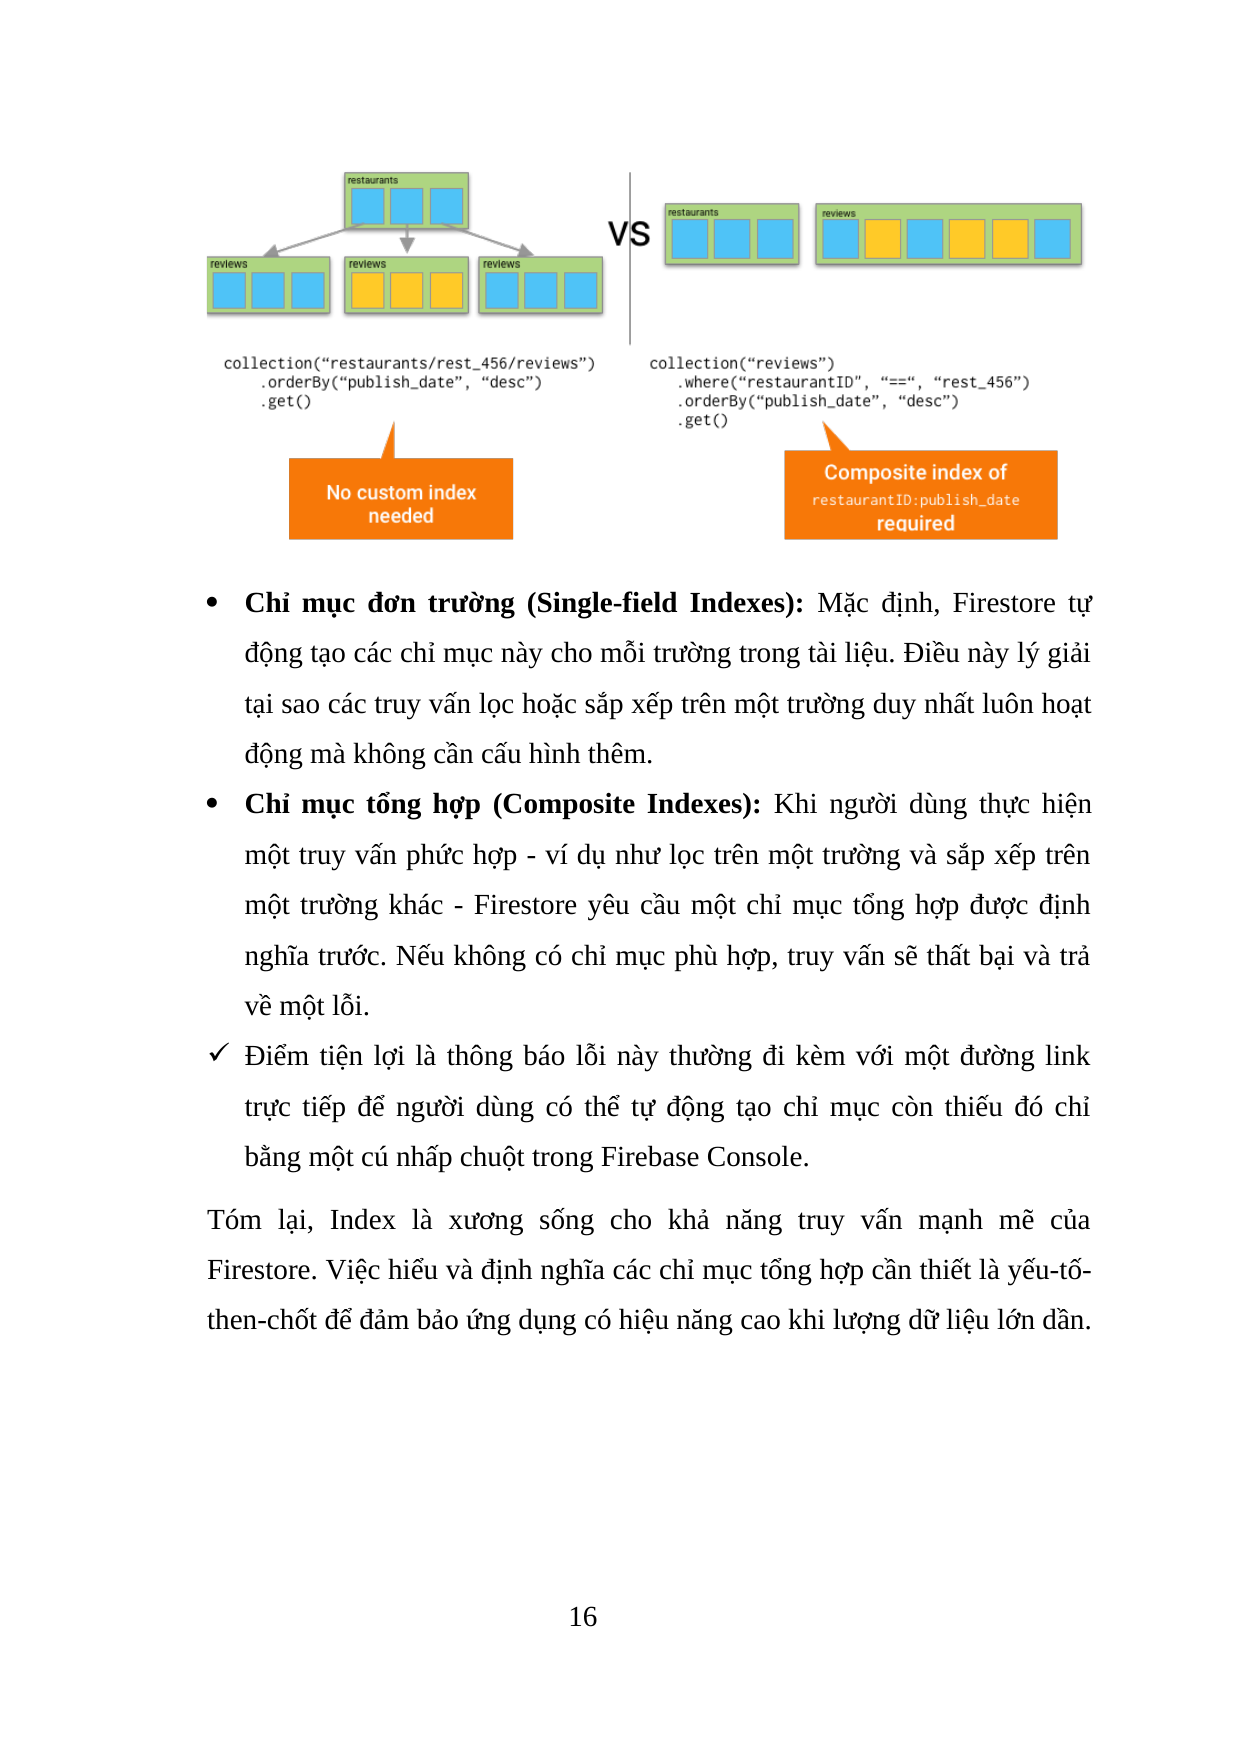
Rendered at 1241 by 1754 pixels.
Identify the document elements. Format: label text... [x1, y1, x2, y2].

text Tóm lại, Index là xương sống cho khả năng truy vấn mạnh mẽ của Firestore. Việc hiểu và định nghĩa các chỉ mục tổng hợp cần thiết là yếu-tố-then-chốt để đảm bảo ứng dụng có hiệu năng cao khi lượng dữ liệu lớn dần. [207, 1202, 1092, 1336]
picture [206, 147, 1093, 556]
list Chỉ mục đơn trường (Single-field Indexes): Mặc định, Firestore tự động tạo các chỉ mục này cho mỗi trường trong tài liệu. Điều này lý giải tại sao các truy vấn lọc hoặc sắp xếp trên một trường duy nhất luôn hoạt động mà không cần cấu hình thêm. [207, 585, 1092, 770]
list Điểm tiện lợi là thông báo lỗi này thường đi kèm với một đường link trực tiếp để người dùng có thể tự động tạo chỉ mục còn thiếu đó chỉ bằng một cú nhấp chuột trong Firebase Console. [207, 1038, 1092, 1172]
list Chỉ mục tổng hợp (Composite Indexes): Khi người dùng thực hiện một truy vấn phức hợp - ví dụ như lọc trên một trường và sắp xếp trên một trường khác - Firestore yêu cầu một chỉ mục tổng hợp được định nghĩa trước. Nếu không có chỉ mục phù hợp, truy vấn sẽ thất bại và trả về một lỗi. [207, 787, 1092, 1021]
